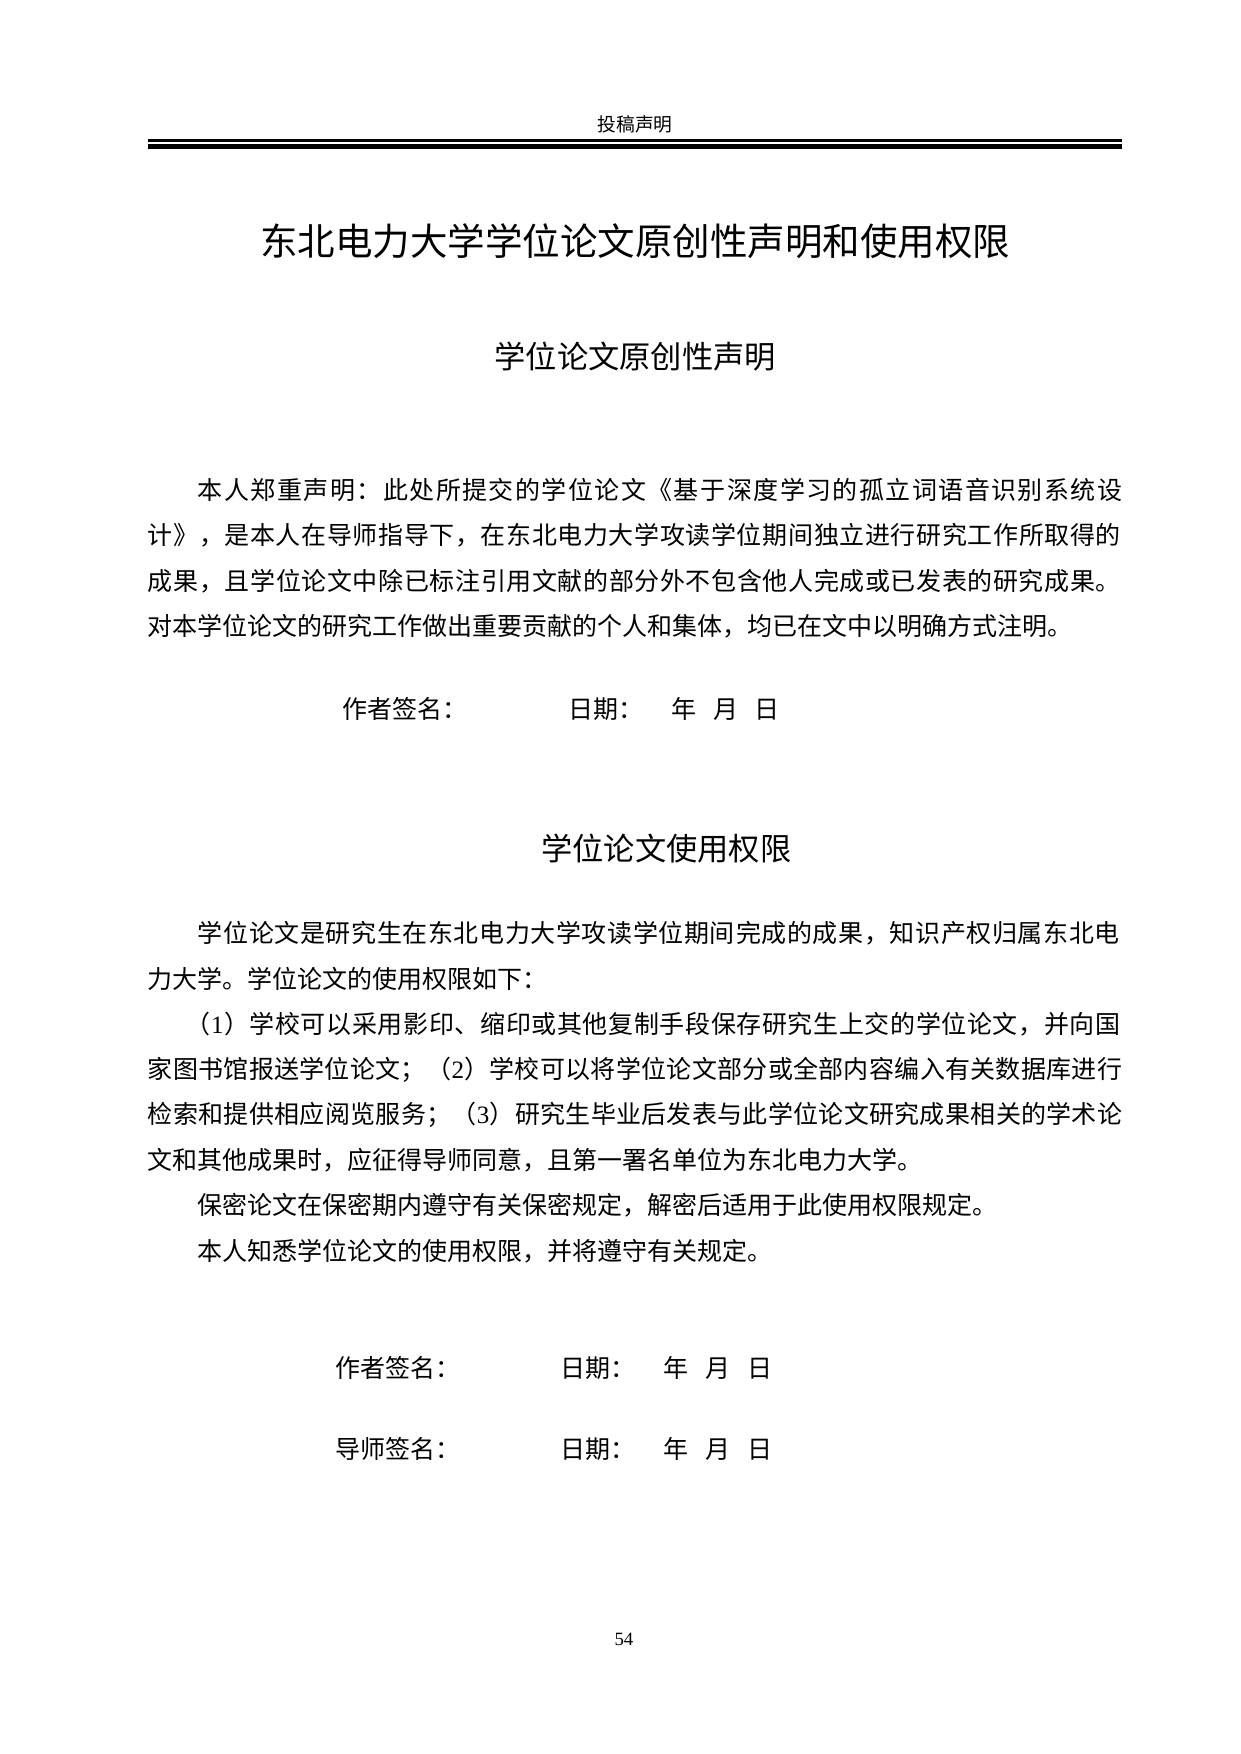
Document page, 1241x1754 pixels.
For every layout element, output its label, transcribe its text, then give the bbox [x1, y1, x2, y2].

text 本人知悉学位论文的使用权限，并将遵守有关规定。 [148, 1231, 1122, 1267]
subtitle 东北电力大学学位论文原创性声明和使用权限 [148, 207, 1122, 272]
text 保密论文在保密期内遵守有关保密规定，解密后适用于此使用权限规定。 [148, 1186, 1122, 1222]
text 学位论文是研究生在东北电力大学攻读学位期间完成的成果，知识产权归属东北电力大学。学位论文的使用权限如下： [148, 914, 1122, 995]
text 作者签名： 日期： 年 月 日 [293, 690, 1122, 726]
text 本人郑重声明：此处所提交的学位论文《基于深度学习的孤立词语音识别系统设计》，是本人在导师指导下，在东北电力大学攻读学位期间独立进行研究工作所取得的成果，且学位论文中除已标注引用文献的部分外不包含他人完成或已发表的研究成果。对本学位论文的研究工作做出重要贡献的个人和集体，均已在文中以明确方式注明。 [148, 470, 1122, 642]
text 导师签名： 日期： 年 月 日 [148, 1429, 1122, 1466]
text 作者签名： 日期： 年 月 日 [148, 1348, 1122, 1384]
text （1）学校可以采用影印、缩印或其他复制手段保存研究生上交的学位论文，并向国家图书馆报送学位论文；（2）学校可以将学位论文部分或全部内容编入有关数据库进行检索和提供相应阅览服务；（3）研究生毕业后发表与此学位论文研究成果相关的学术论文和其他成果时，应征得导师同意，且第一署名单位为东北电力大学。 [148, 1004, 1122, 1177]
text 学位论文使用权限 [148, 824, 1122, 869]
text 学位论文原创性声明 [148, 322, 1122, 387]
